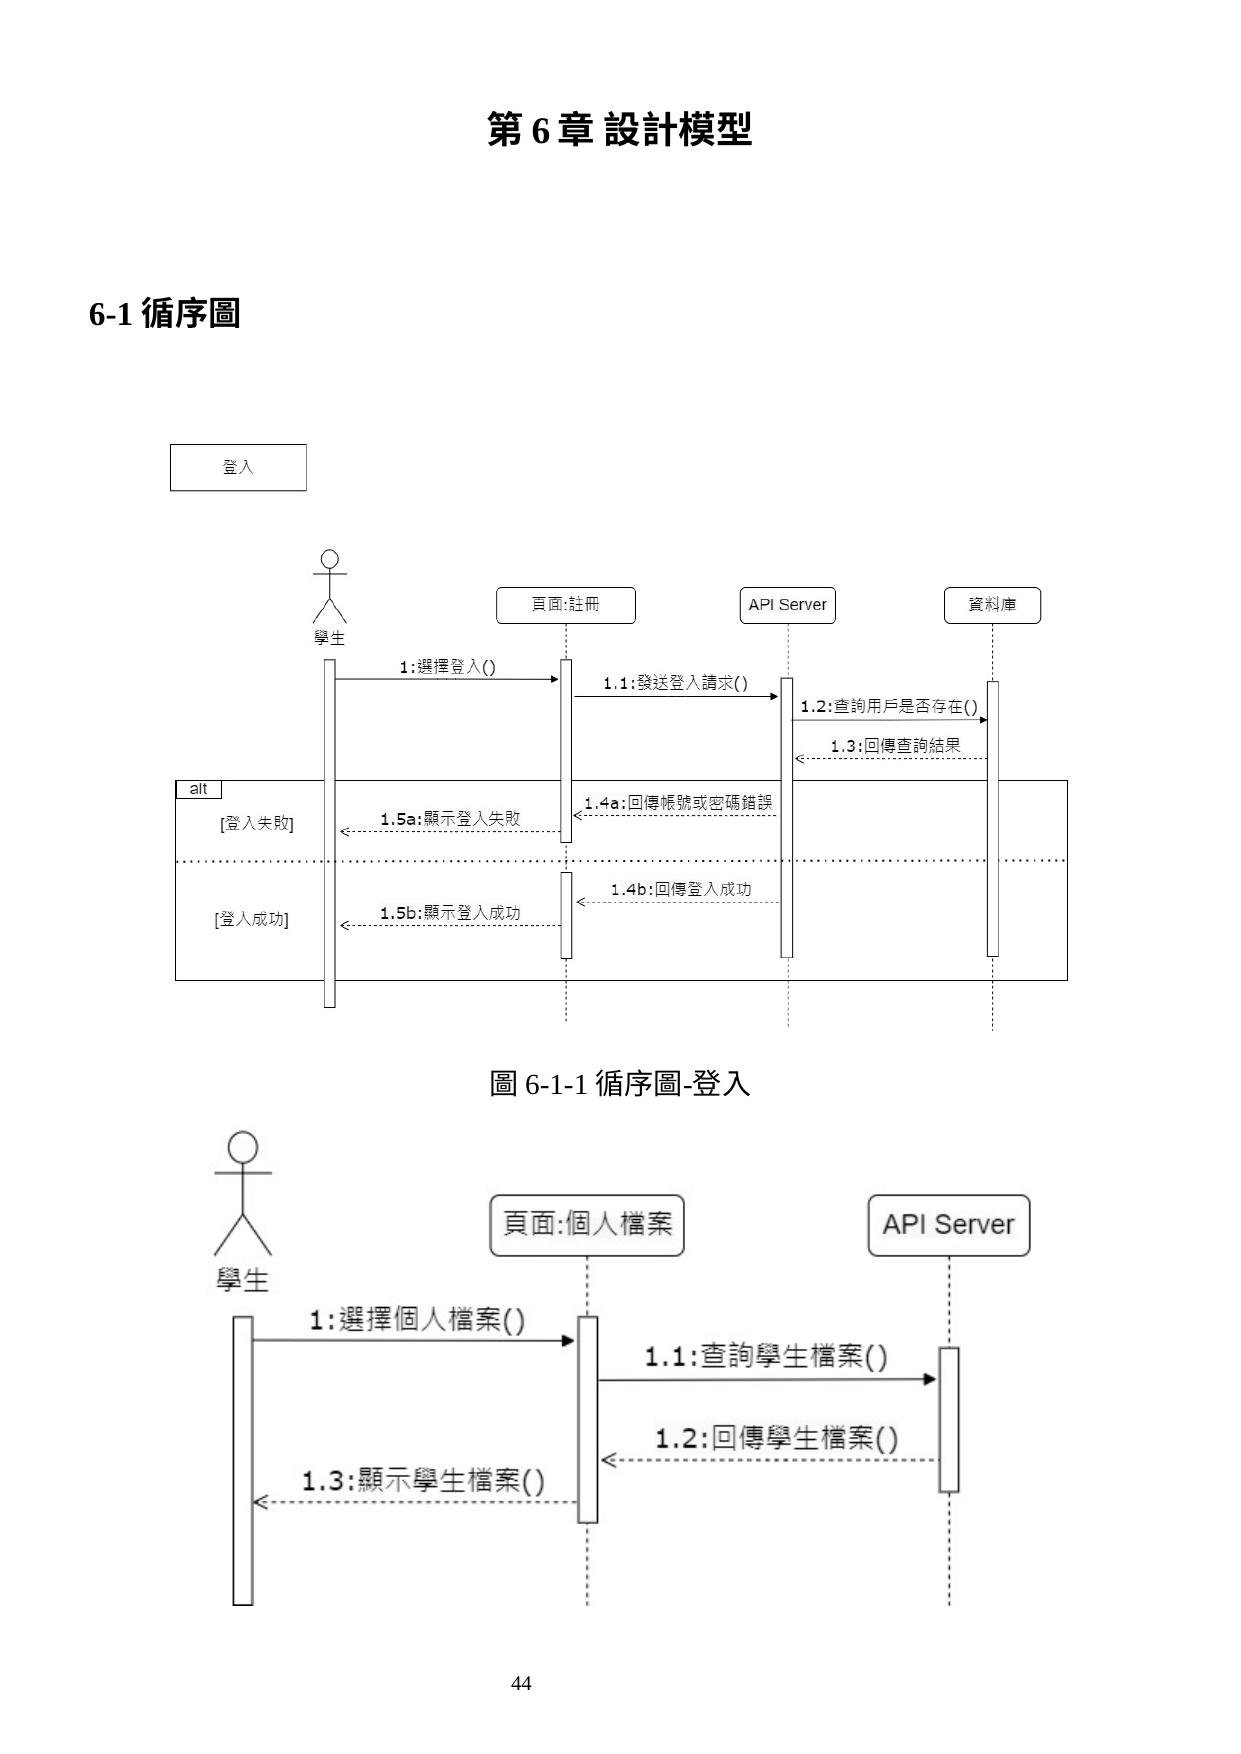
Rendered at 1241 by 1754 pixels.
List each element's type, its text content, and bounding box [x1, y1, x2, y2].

picture [195, 1119, 1045, 1606]
subtitle 6-1 循序圖 [89, 273, 1152, 348]
picture [170, 444, 1071, 1031]
subtitle 第6章 設計模型 [89, 89, 1152, 164]
text 圖 6-1-1 循序圖-登入 [89, 1044, 1152, 1119]
